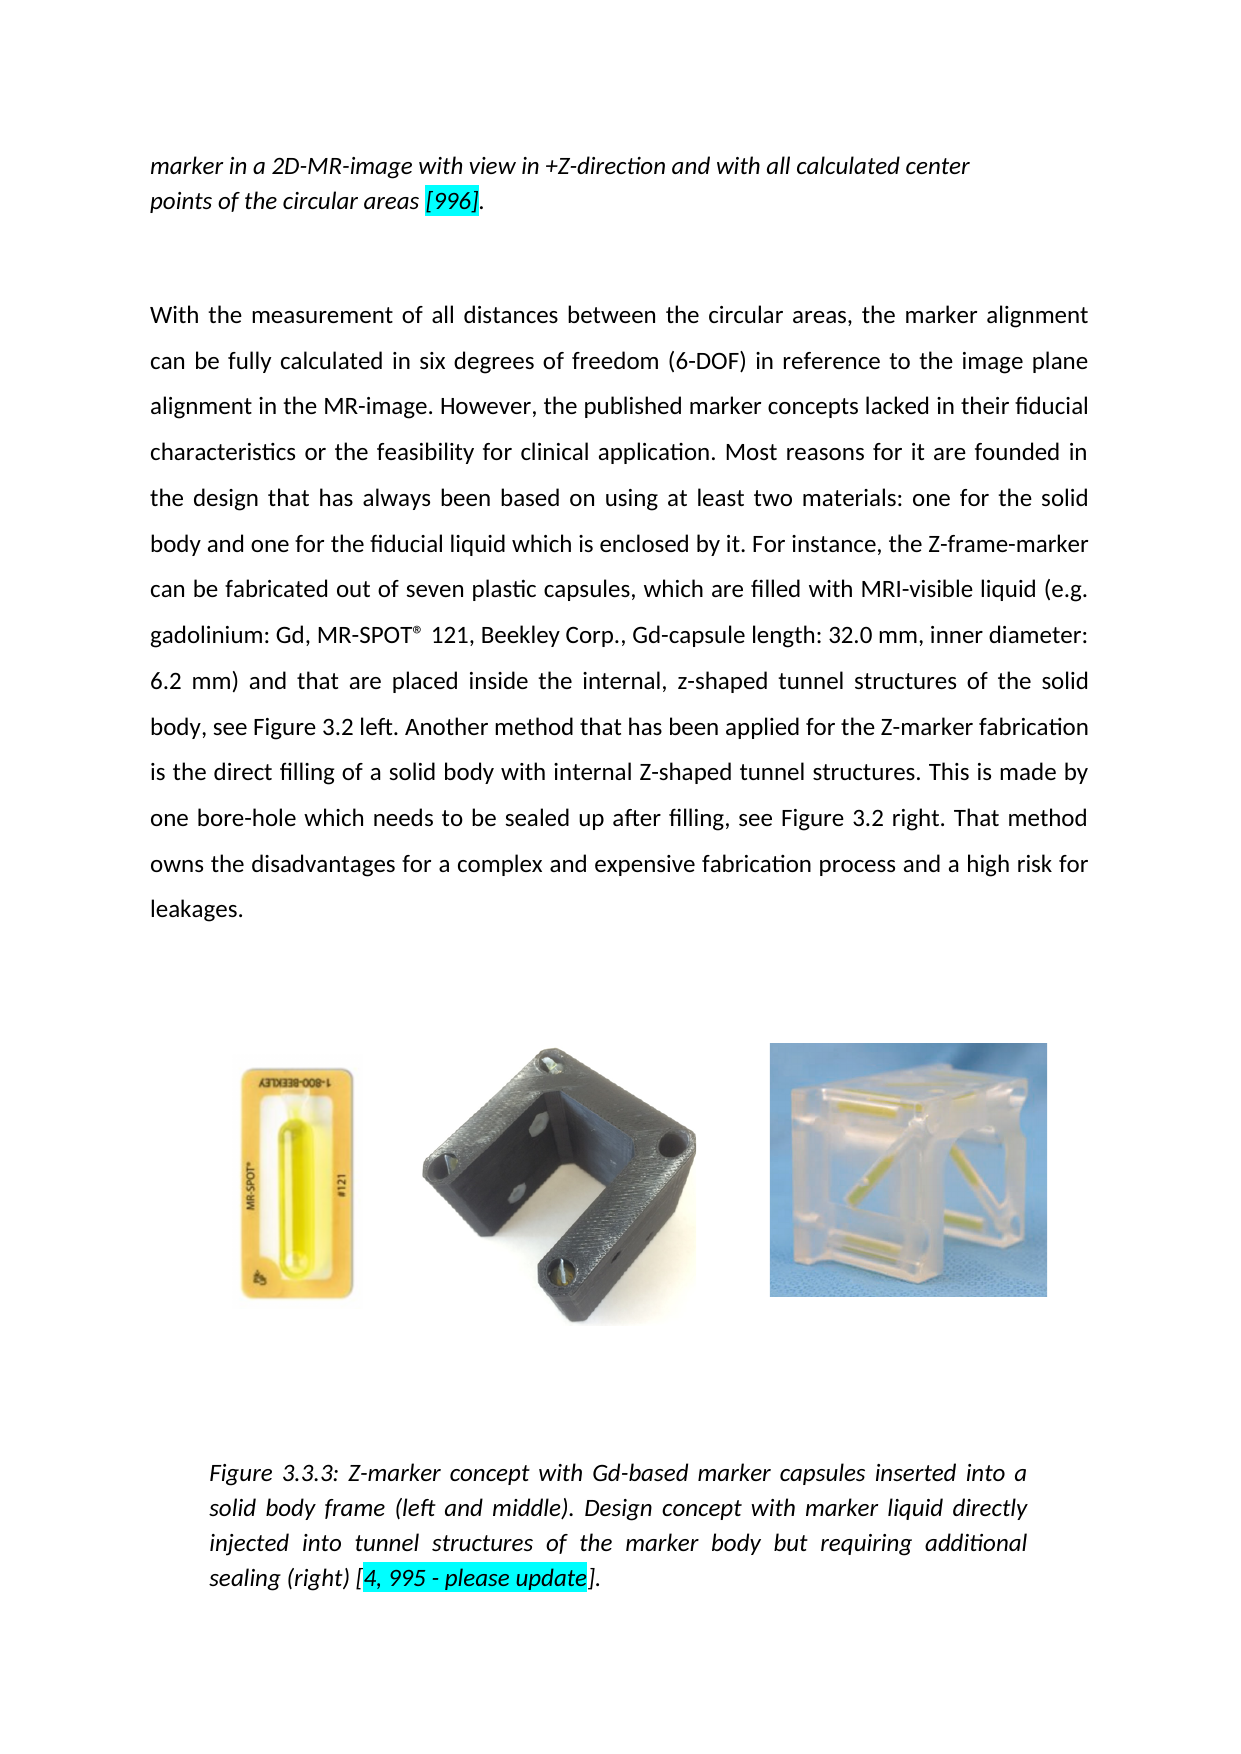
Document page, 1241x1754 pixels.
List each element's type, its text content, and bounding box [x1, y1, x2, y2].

picture [404, 1043, 697, 1327]
picture [233, 1055, 362, 1308]
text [150, 150, 1032, 216]
text With the measurement of all distances between the circular areas, the marker alignment can be fully calculated in six degrees of freedom (6-DOF) in reference to the image plane alignment in the MR-image. However, the published marker concepts lacked in their fiducial characteristics or the feasibility for clinical application. Most reasons for it are founded in the design that has always been based on using at least two materials: one for the solid body and one for the fiducial liquid which is enclosed by it. For instance, the Z-frame-marker can be fabricated out of seven plastic capsules, which are filled with MRI-visible liquid (e.g. gadolinium: Gd, MR-SPOT® 121, Beekley Corp., Gd-capsule length: 32.0 mm, inner diameter: 6.2 mm) and that are placed inside the internal, z-shaped tunnel structures of the solid body, see Figure 3.2 left. Another method that has been applied for the Z-marker fabrication is the direct filling of a solid body with internal Z-shaped tunnel structures. This is made by one bore-hole which needs to be sealed up after filling, see Figure 3.2 right. That method owns the disadvantages for a complex and expensive fabrication process and a high risk for leakages. [150, 299, 1090, 924]
